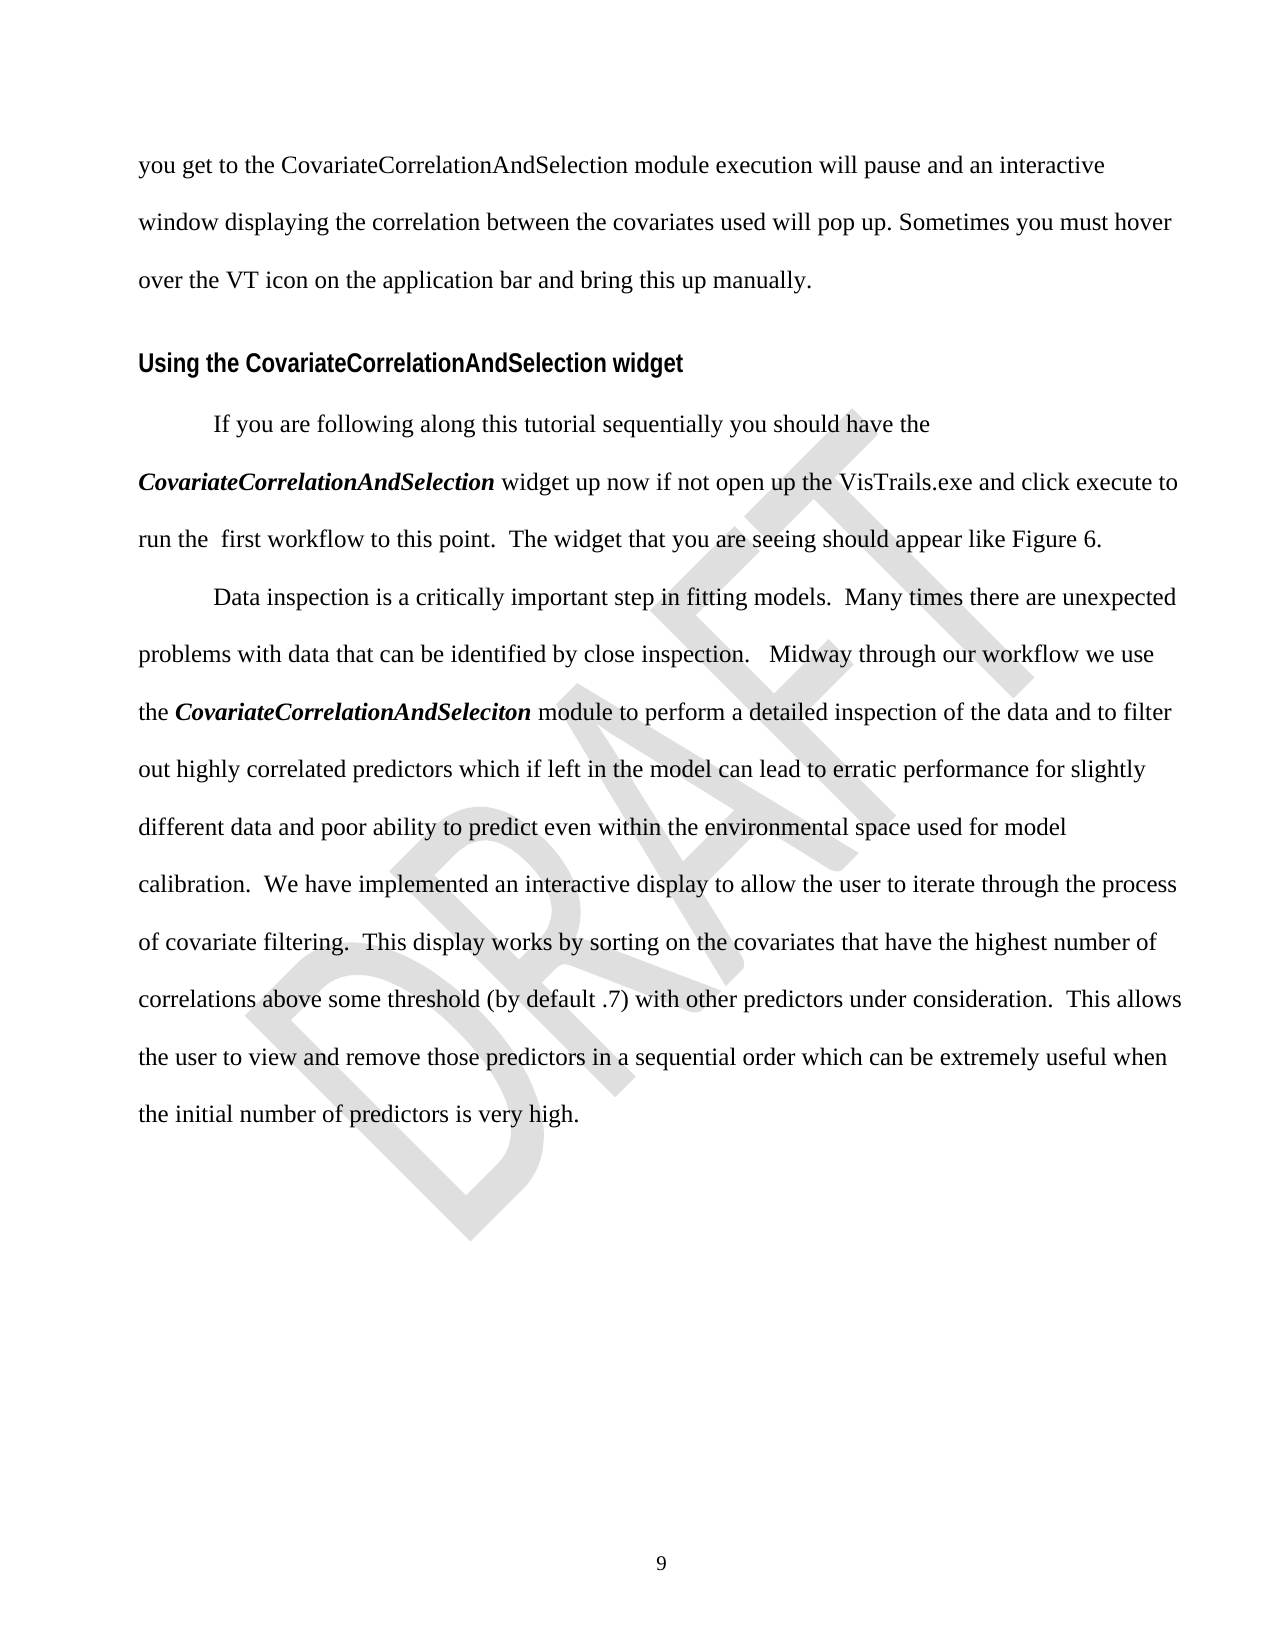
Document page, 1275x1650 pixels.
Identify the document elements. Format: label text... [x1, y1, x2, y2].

text If you are following along this tutorial sequentially you should have the CovariateCorrelationAndSelection widget up now if not open up the VisTrails.exe and click execute to run the first workflow to this point. The widget that you are seeing should appear like Figure 6. [138, 409, 1185, 553]
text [138, 150, 1185, 294]
subtitle Using the CovariateCorrelationAndSelection widget [138, 347, 1185, 378]
text Data inspection is a critically important step in fitting models. Many times there are unexpected problems with data that can be identified by close inspection. Midway through our workflow we use the CovariateCorrelationAndSeleciton module to perform a detailed inspection of the data and to filter out highly correlated predictors which if left in the model can lead to erratic performance for slightly different data and poor ability to predict even within the environmental space used for model calibration. We have implemented an interactive display to allow the user to iterate through the process of covariate filtering. This display works by sorting on the covariates that have the highest number of correlations above some threshold (by default .7) with other predictors under consideration. This allows the user to view and remove those predictors in a sequential order which can be extremely useful when the initial number of predictors is very high. [138, 582, 1185, 1128]
